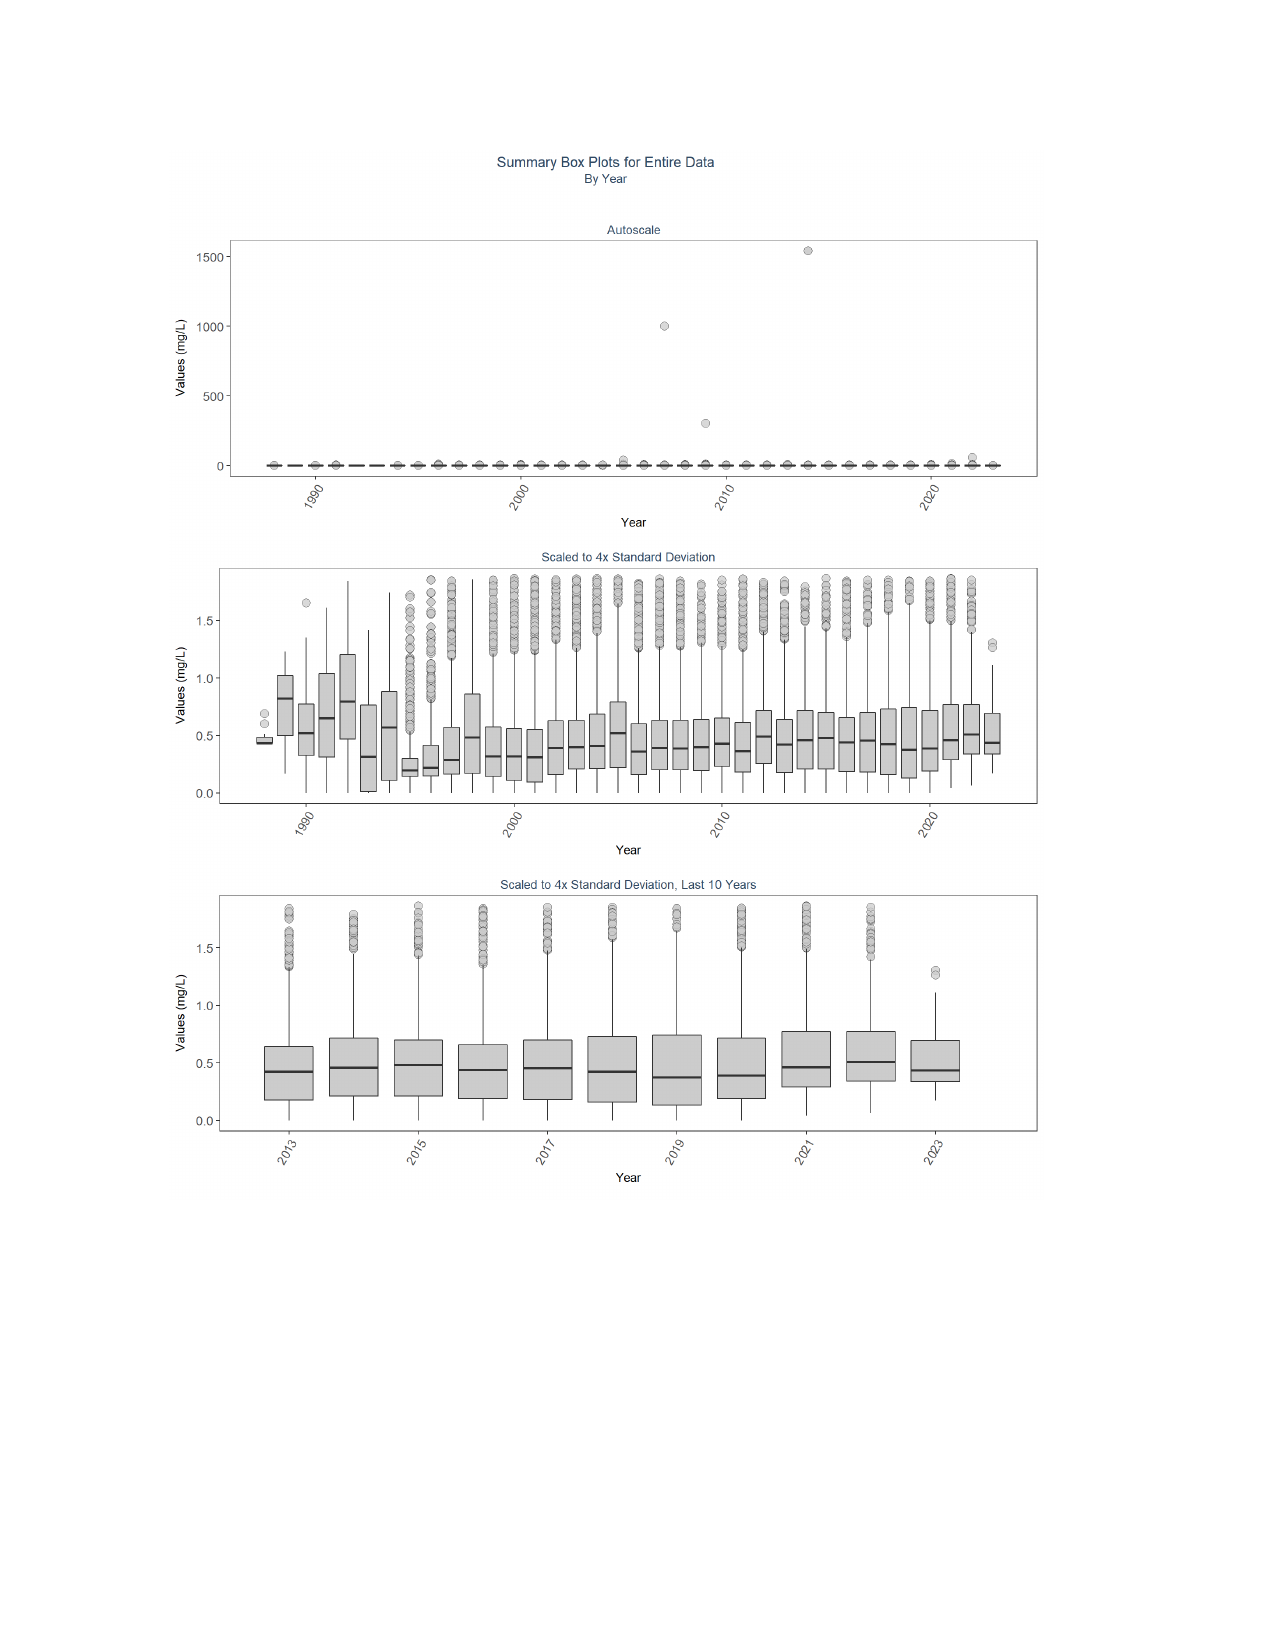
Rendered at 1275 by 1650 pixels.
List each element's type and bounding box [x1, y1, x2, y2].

picture [168, 150, 1044, 1200]
